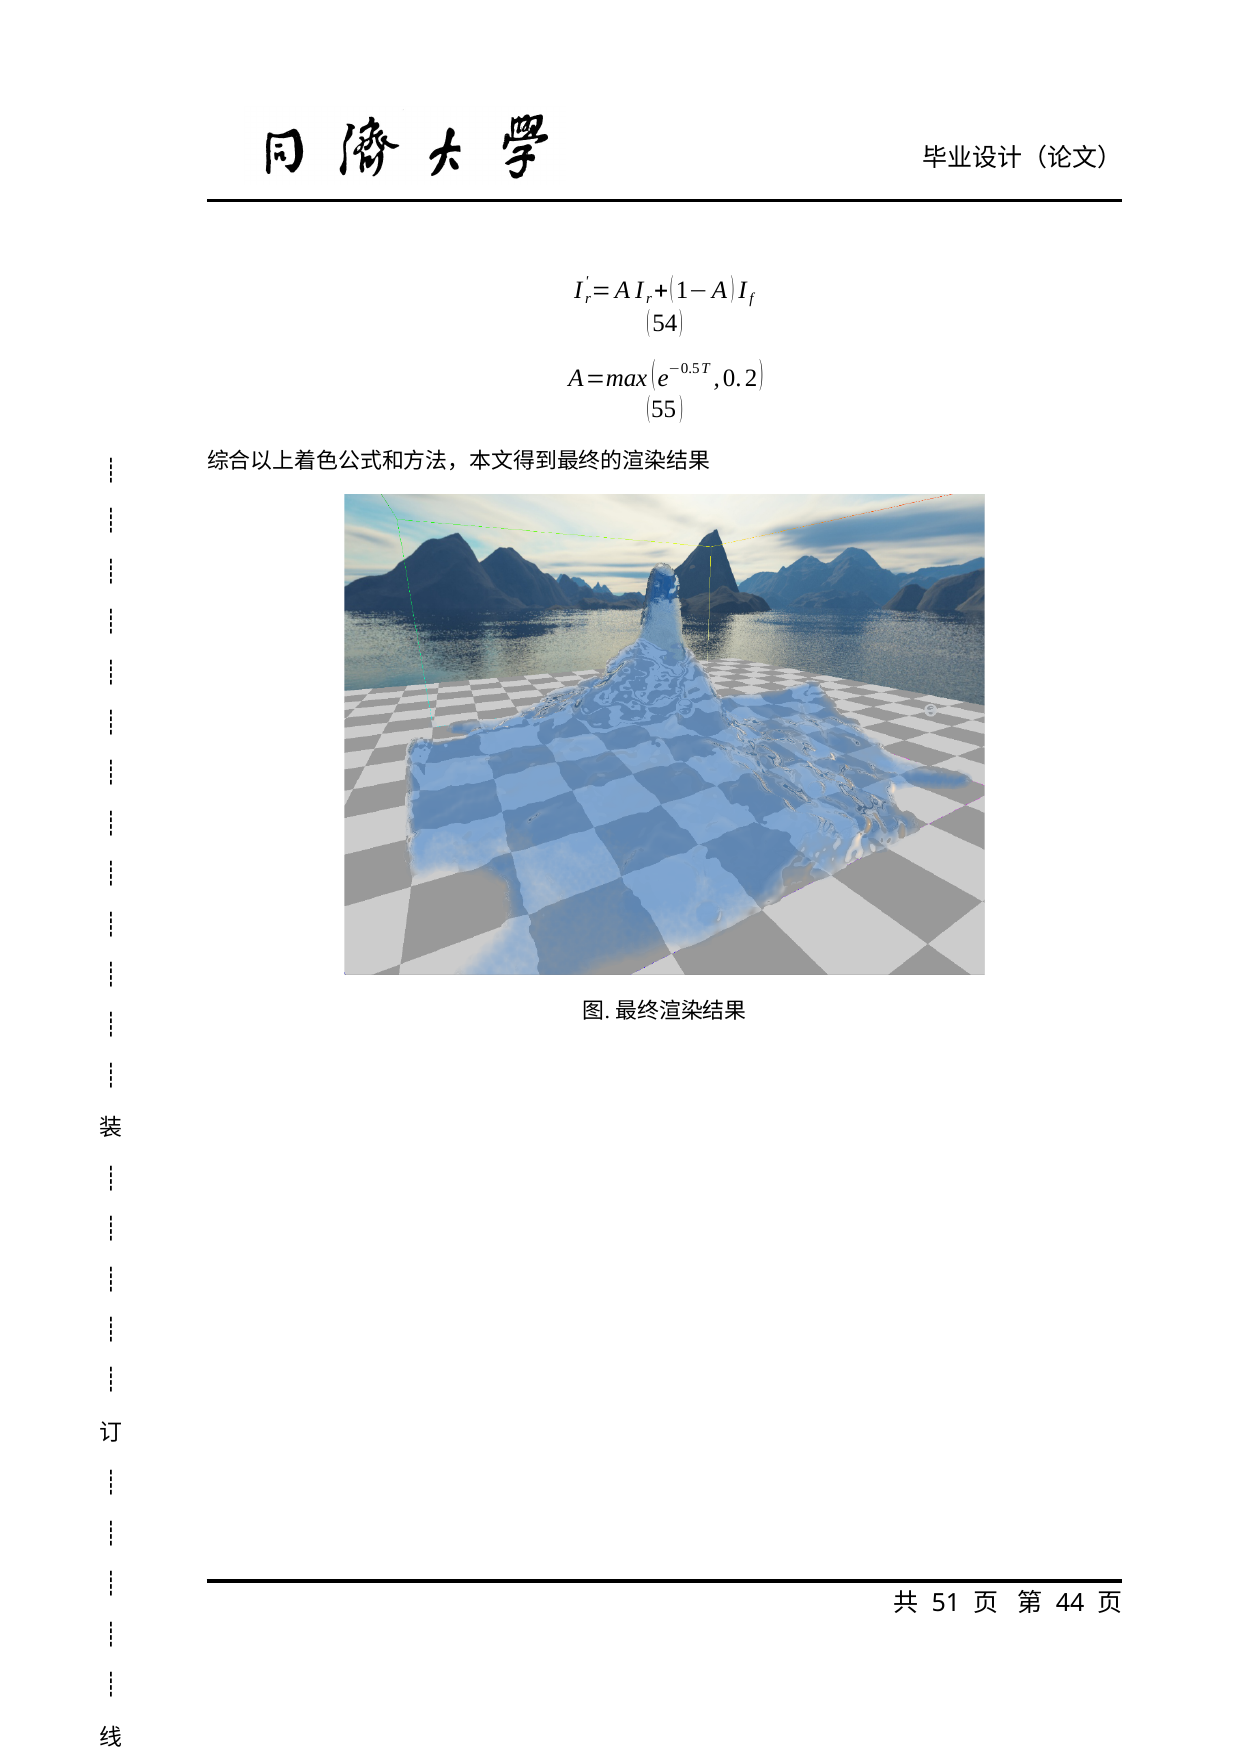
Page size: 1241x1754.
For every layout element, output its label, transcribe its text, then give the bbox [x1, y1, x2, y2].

text 图. 最终渲染结果 [207, 993, 1122, 1025]
picture [344, 494, 985, 975]
text 综合以上着色公式和方法，本文得到最终的渲染结果 [207, 443, 1122, 475]
picture [244, 106, 566, 185]
